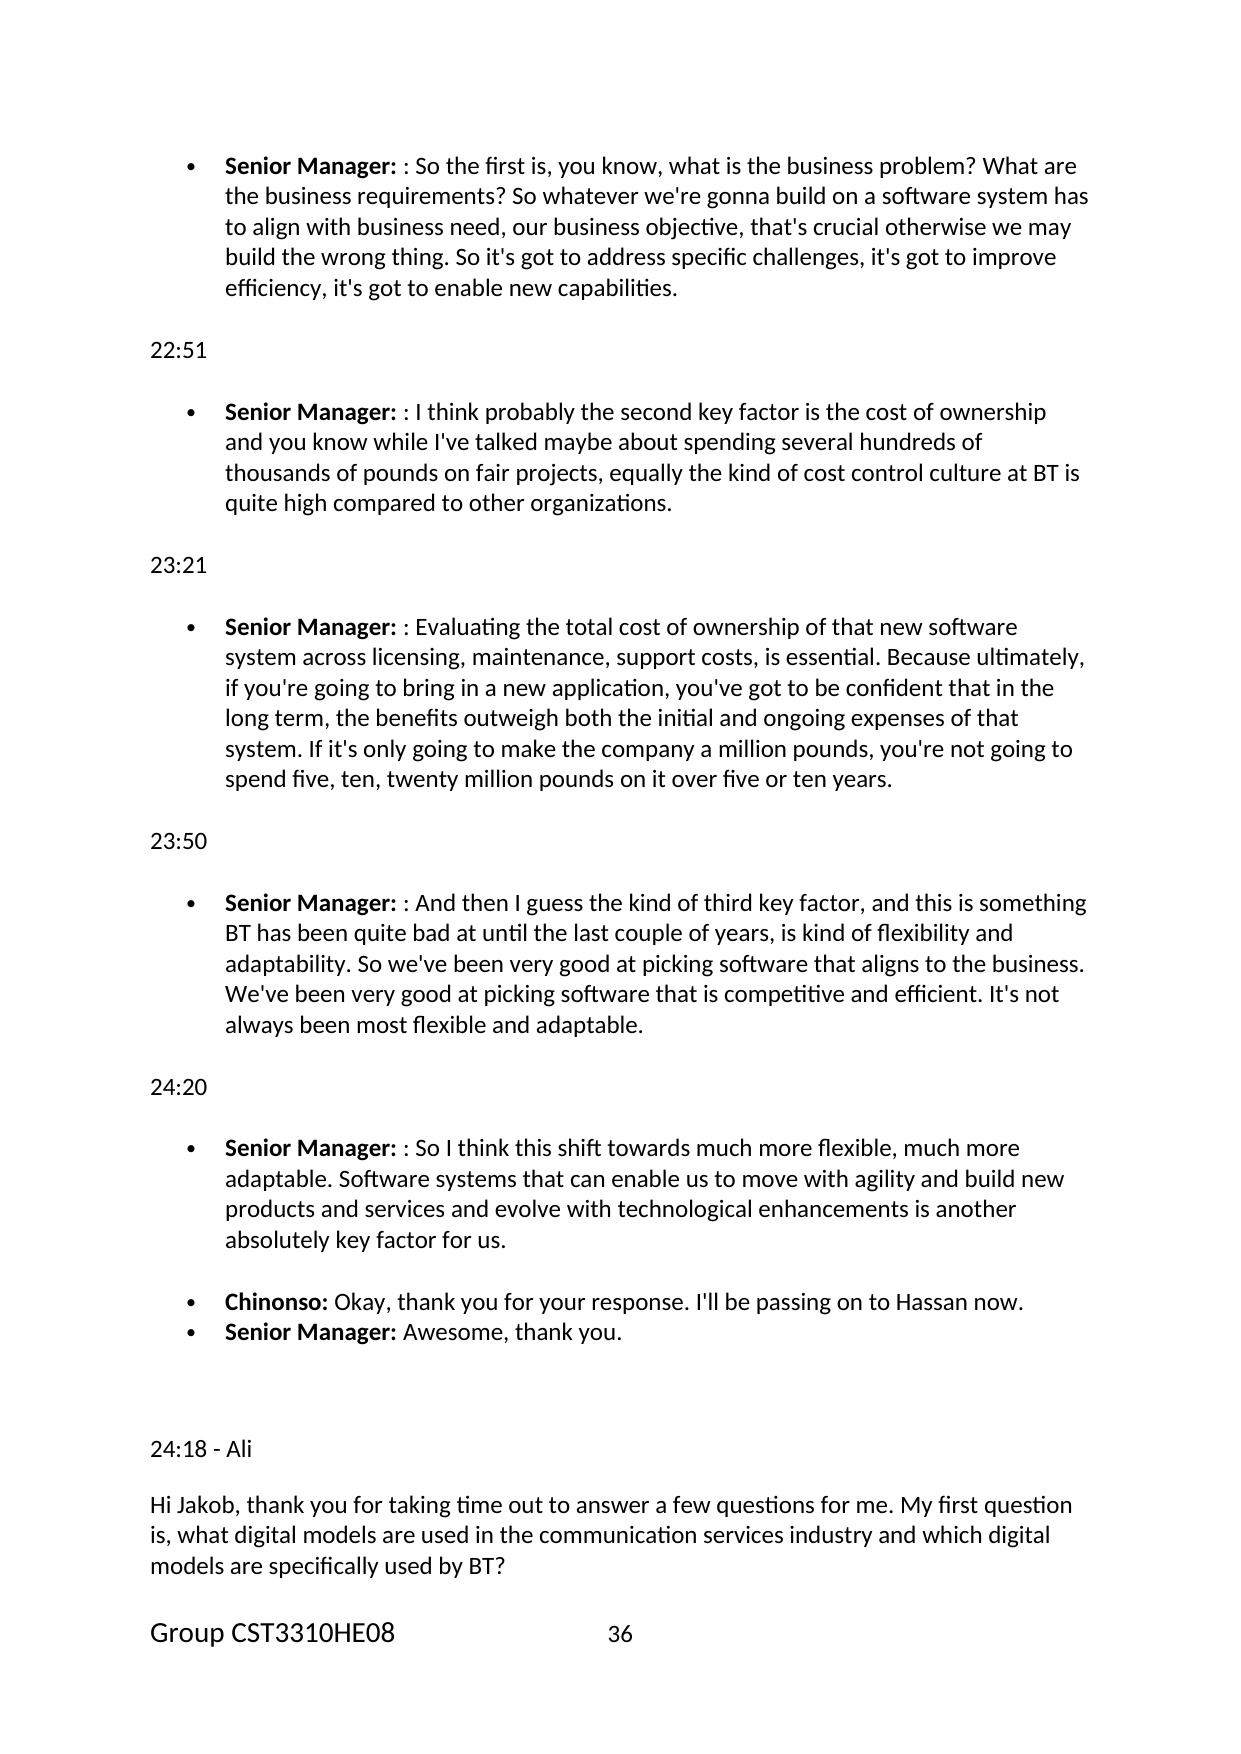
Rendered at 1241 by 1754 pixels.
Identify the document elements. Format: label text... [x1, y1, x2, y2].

list Senior Manager: : Evaluating the total cost of ownership of that new software system across licensing, maintenance, support costs, is essential. Because ultimately, if you're going to bring in a new application, you've got to be confident that in the long term, the benefits outweigh both the initial and ongoing expenses of that system. If it's only going to make the company a million pounds, you're not going to spend five, ten, twenty million pounds on it over five or ten years. [187, 611, 1090, 794]
list Senior Manager: : So I think this shift towards much more flexible, much more adaptable. Software systems that can enable us to move with agility and build new products and services and evolve with technological enhancements is another absolutely key factor for us. [187, 1132, 1090, 1254]
text 22:51 [150, 334, 1090, 364]
list Senior Manager: : So the first is, you know, what is the business problem? What are the business requirements? So whatever we're gonna build on a software system has to align with business need, our business objective, that's crucial otherwise we may build the wrong thing. So it's got to address specific challenges, it's got to improve efficiency, it's got to enable new capabilities. [187, 150, 1090, 303]
text 23:21 [150, 549, 1090, 579]
text 24:20 [150, 1071, 1090, 1101]
text 24:18 - Ali [150, 1434, 1090, 1464]
list Senior Manager: : And then I guess the kind of third key factor, and this is something BT has been quite bad at until the last couple of years, is kind of flexibility and adaptability. So we've been very good at picking software that aligns to the business. We've been very good at picking software that is competitive and efficient. It's not always been most flexible and adaptable. [187, 887, 1090, 1039]
text Hi Jakob, thank you for taking time out to answer a few questions for me. My first question is, what digital models are used in the communication services industry and which digital models are specifically used by BT? [150, 1489, 1090, 1581]
list Chinonso: Okay, thank you for your response. I'll be passing on to Hassan now. [187, 1286, 1090, 1316]
list Senior Manager: : I think probably the second key factor is the cost of ownership and you know while I've talked maybe about spending several hundreds of thousands of pounds on fair projects, equally the kind of cost control culture at BT is quite high compared to other organizations. [187, 396, 1090, 518]
list Senior Manager: Awesome, thank you. [187, 1316, 1090, 1347]
text 23:50 [150, 825, 1090, 856]
